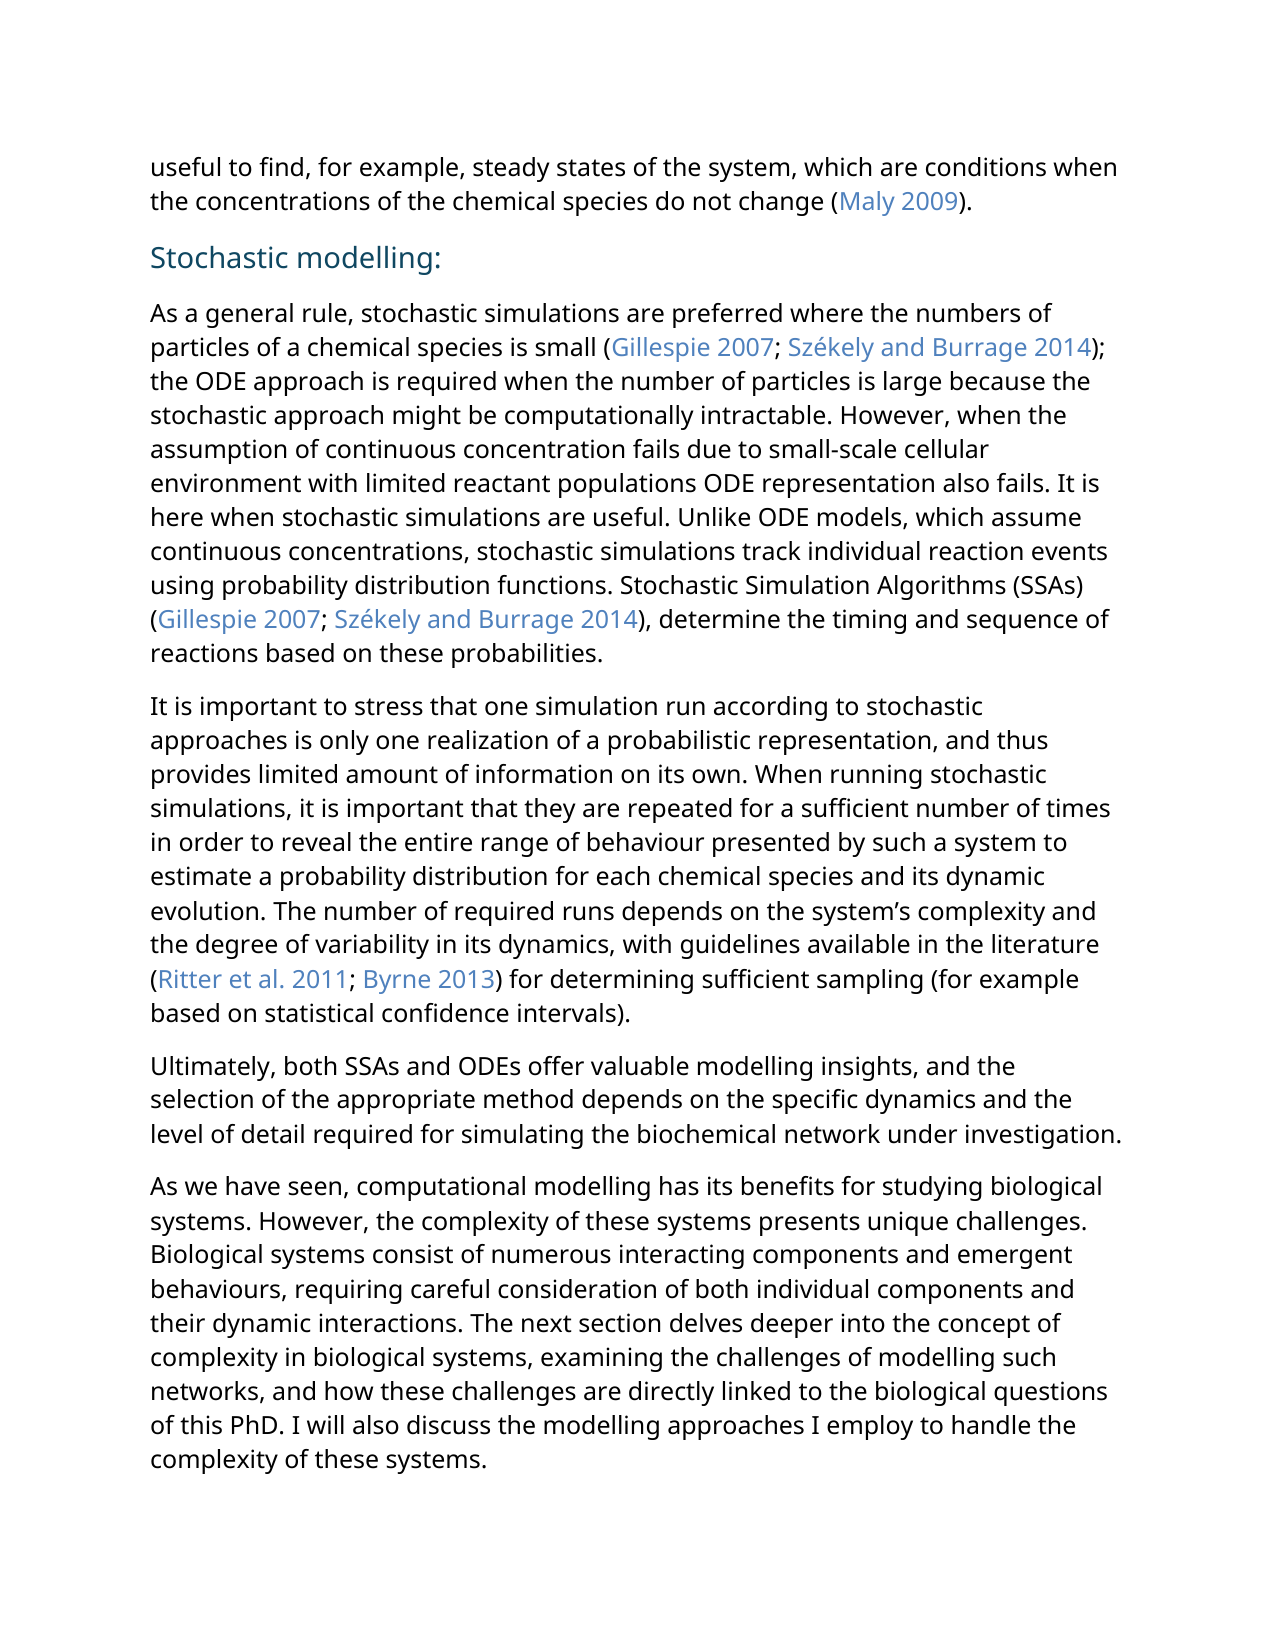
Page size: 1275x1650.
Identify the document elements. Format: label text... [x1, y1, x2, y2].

text As a general rule, stochastic simulations are preferred where the numbers of particles of a chemical species is small (Gillespie 2007; Székely and Burrage 2014); the ODE approach is required when the number of particles is large because the stochastic approach might be computationally intractable. However, when the assumption of continuous concentration fails due to small-scale cellular environment with limited reactant populations ODE representation also fails. It is here when stochastic simulations are useful. Unlike ODE models, which assume continuous concentrations, stochastic simulations track individual reaction events using probability distribution functions. Stochastic Simulation Algorithms (SSAs) (Gillespie 2007; Székely and Burrage 2014), determine the timing and sequence of reactions based on these probabilities. [150, 295, 1125, 670]
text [150, 150, 1125, 218]
text Ultimately, both SSAs and ODEs offer valuable modelling insights, and the selection of the appropriate method depends on the specific dynamics and the level of detail required for simulating the biochemical network under investigation. [150, 1048, 1125, 1150]
text As we have seen, computational modelling has its benefits for studying biological systems. However, the complexity of these systems presents unique challenges. Biological systems consist of numerous interacting components and emergent behaviours, requiring careful consideration of both individual components and their dynamic interactions. The next section delves deeper into the concept of complexity in biological systems, examining the challenges of modelling such networks, and how these challenges are directly linked to the biological questions of this PhD. I will also discuss the modelling approaches I employ to handle the complexity of these systems. [150, 1169, 1125, 1476]
text It is important to stress that one simulation run according to stochastic approaches is only one realization of a probabilistic representation, and thus provides limited amount of information on its own. When running stochastic simulations, it is important that they are repeated for a sufficient number of times in order to reveal the entire range of behaviour presented by such a system to estimate a probability distribution for each chemical species and its dynamic evolution. The number of required runs depends on the system’s complexity and the degree of variability in its dynamics, with guidelines available in the literature (Ritter et al. 2011; Byrne 2013) for determining sufficient sampling (for example based on statistical confidence intervals). [150, 689, 1125, 1029]
subtitle Stochastic modelling: [150, 237, 1125, 277]
